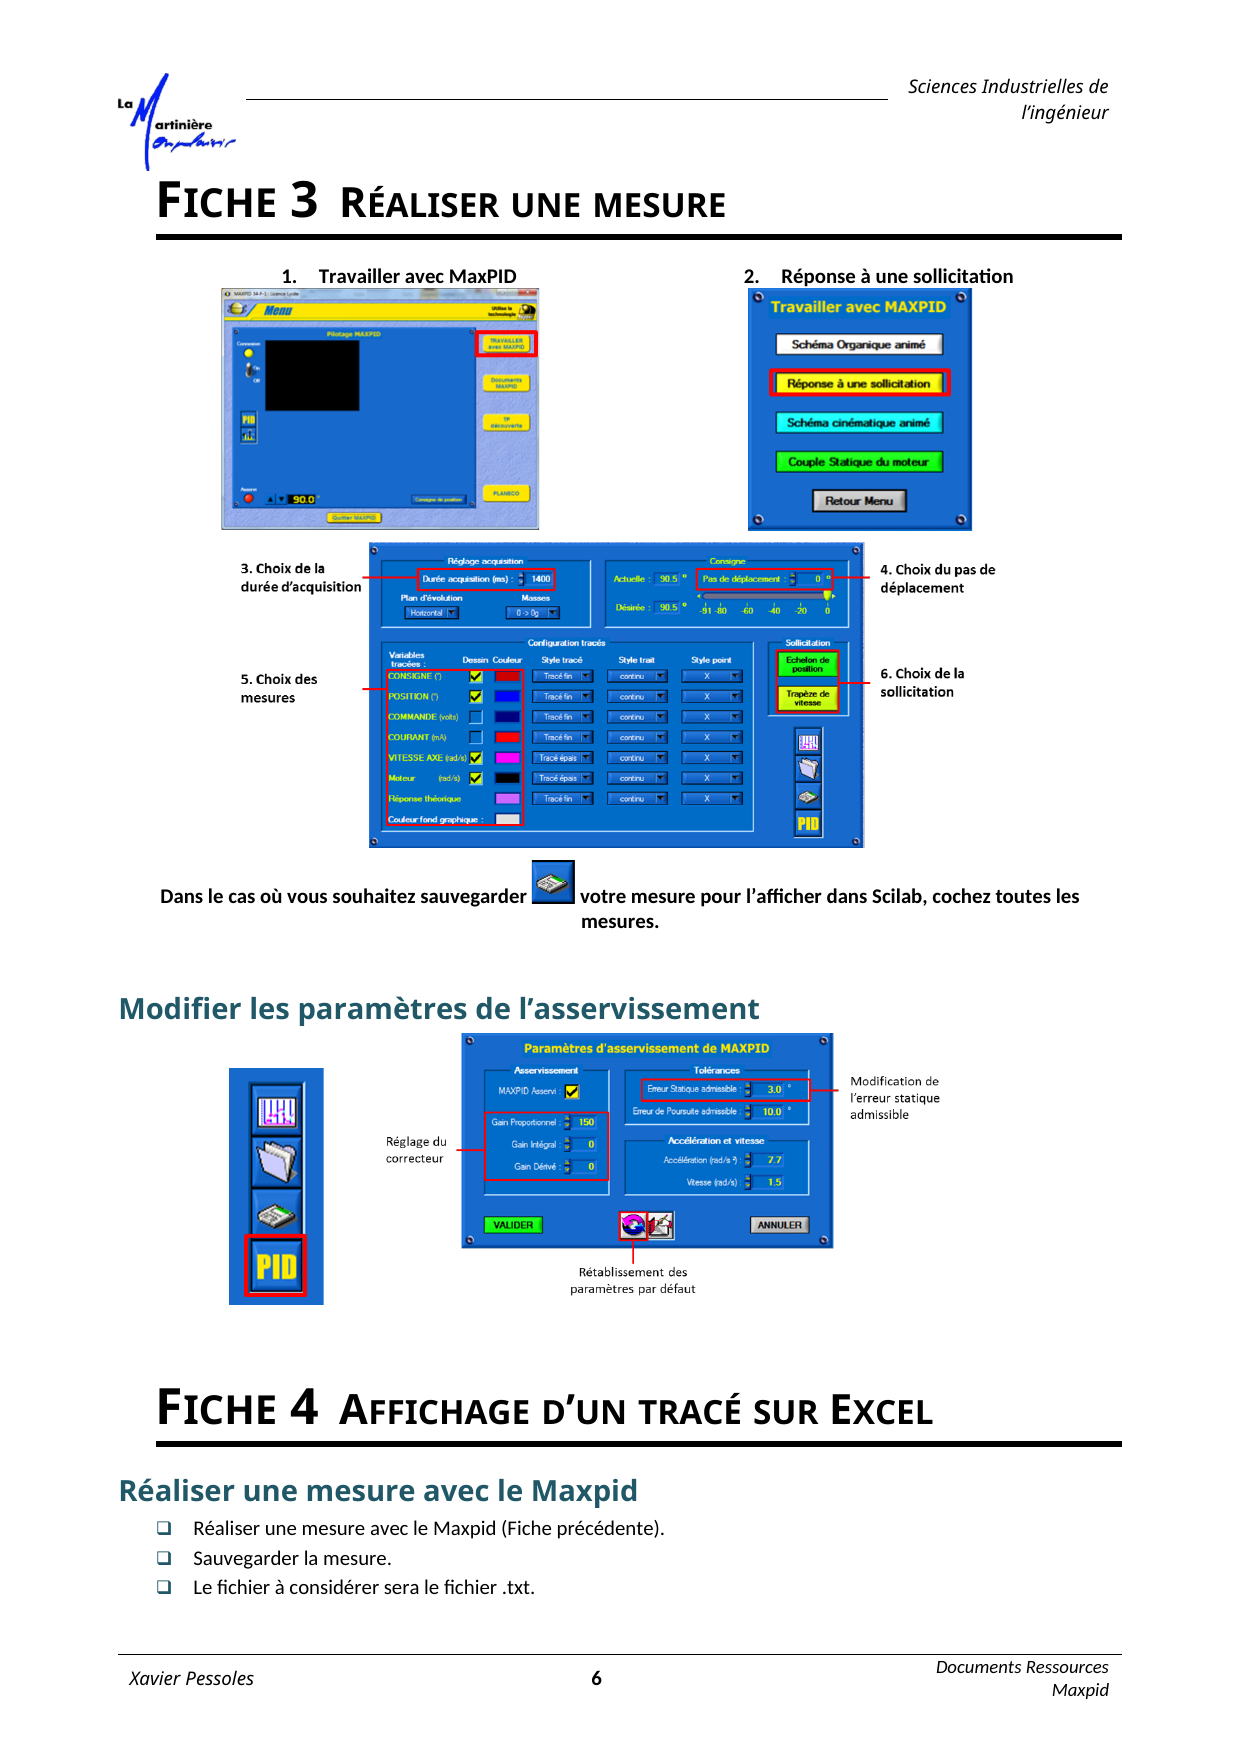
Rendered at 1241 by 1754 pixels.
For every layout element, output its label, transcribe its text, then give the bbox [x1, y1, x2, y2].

picture [221, 288, 540, 530]
picture [117, 73, 236, 171]
subtitle Réaliser une mesure avec le Maxpid [118, 1470, 1122, 1510]
picture [748, 288, 973, 531]
picture [377, 1033, 967, 1305]
picture [229, 1068, 324, 1305]
table_cell Dans le cas où vous souhaitez sauvegarder votre mesure pour l’afficher dans Scilab, cochez toutes les mesures. [140, 860, 1100, 947]
picture [231, 542, 1009, 848]
subtitle Affichage d’un tracé sur Excel [156, 1371, 1122, 1441]
table_header [118, 1034, 1078, 1358]
table_cell [140, 288, 620, 543]
subtitle Modifier les paramètres de l’asservissement [118, 988, 1122, 1028]
list Le fichier à considérer sera le fichier .txt. [156, 1574, 1122, 1599]
picture [531, 860, 575, 904]
table_cell [140, 543, 1100, 860]
table_header Réponse à une sollicitation [620, 263, 1100, 288]
list Réaliser une mesure avec le Maxpid (Fiche précédente). [156, 1516, 1122, 1541]
table_header Travailler avec MaxPID [140, 263, 620, 288]
list Sauvegarder la mesure. [156, 1545, 1122, 1570]
subtitle Réaliser une mesure [156, 164, 1122, 234]
table_cell [620, 288, 1100, 543]
